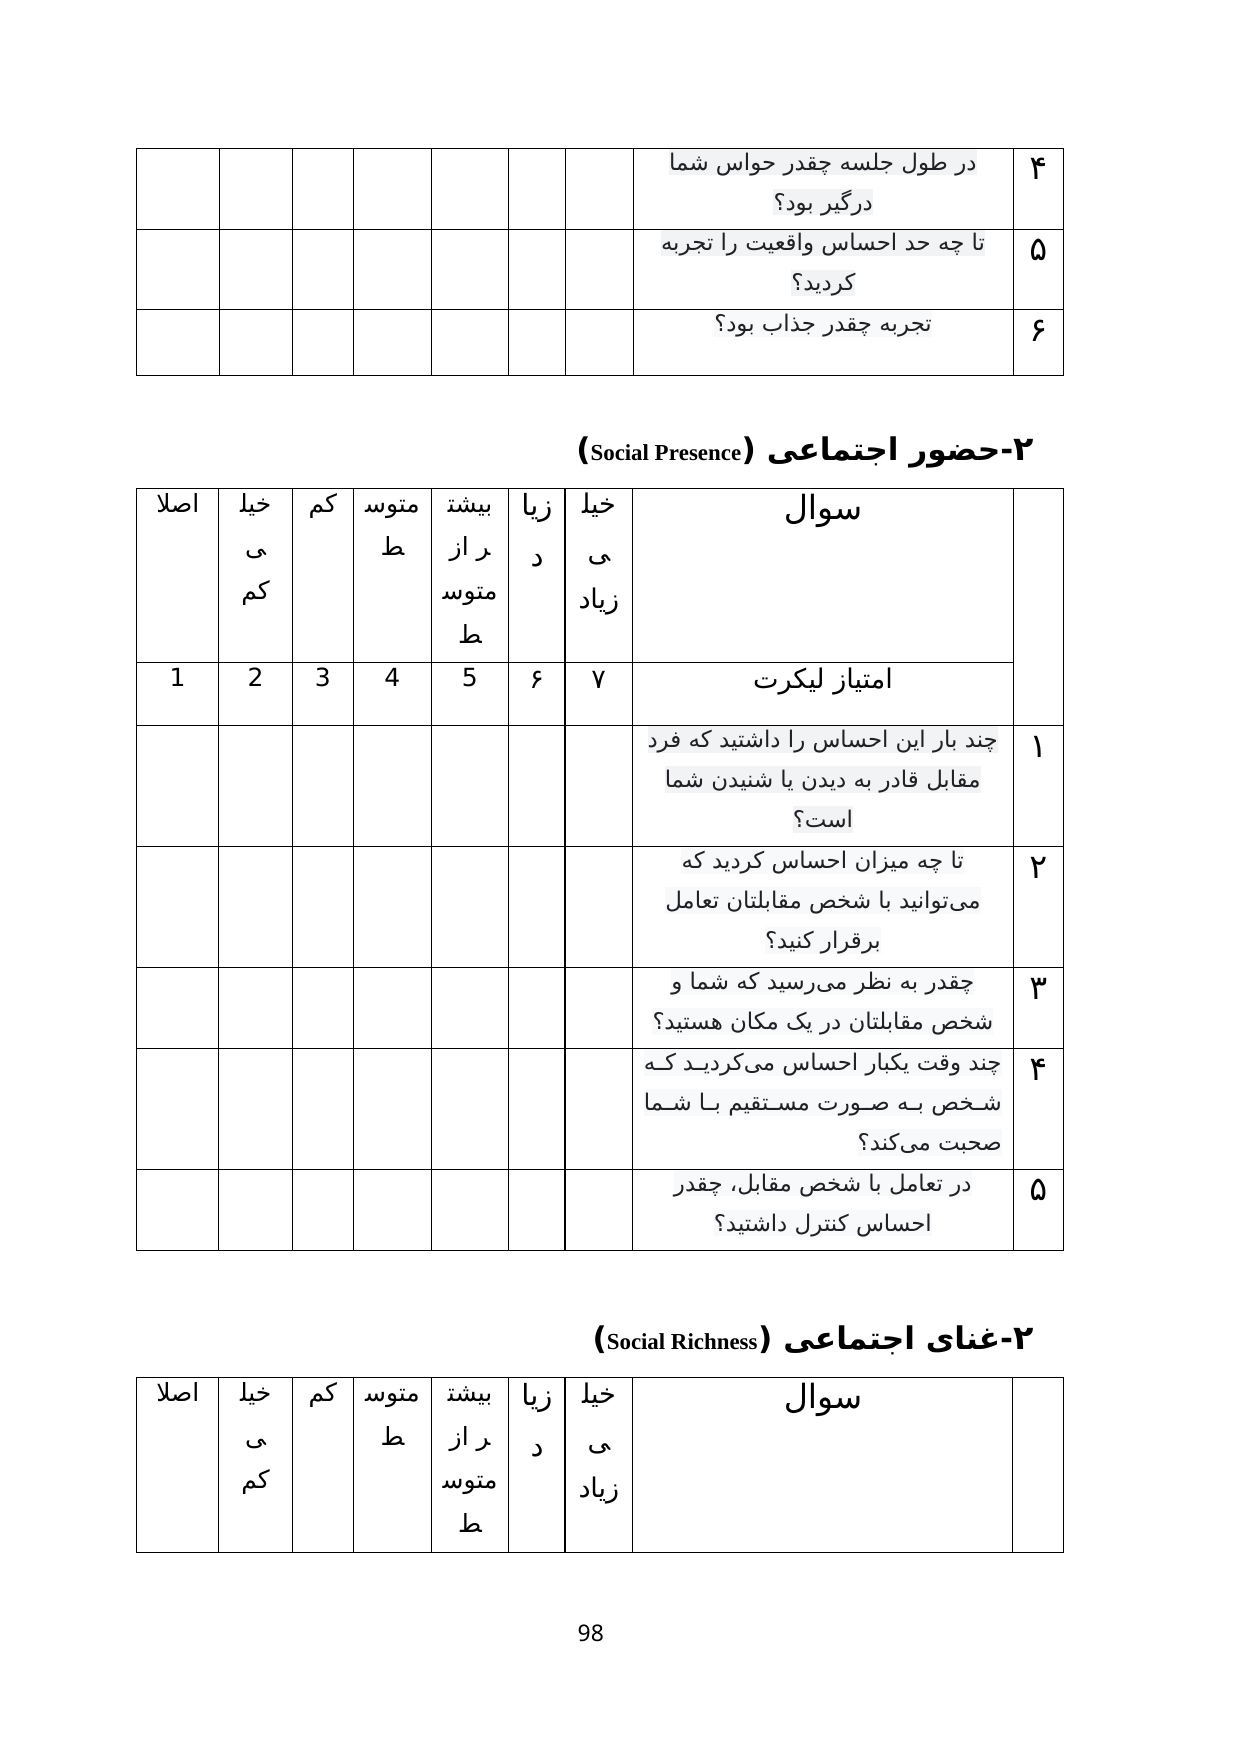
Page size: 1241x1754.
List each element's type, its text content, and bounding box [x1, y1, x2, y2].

table_cell [432, 230, 508, 309]
table_cell [432, 310, 508, 375]
table_cell تجربه چقدر جذاب بود؟ [634, 310, 1013, 375]
table_cell 3 [293, 663, 353, 725]
table_cell ۱ [1014, 726, 1063, 846]
table_cell [293, 726, 353, 846]
table_cell [432, 1170, 508, 1249]
table_cell [137, 726, 218, 846]
table_cell 4 [354, 663, 431, 725]
table_cell [293, 230, 353, 309]
table_cell 2 [219, 663, 292, 725]
table_cell [509, 310, 565, 375]
table_header اصلا [137, 489, 218, 662]
table_cell [219, 1170, 292, 1249]
table_cell [293, 847, 353, 967]
table_cell [354, 230, 431, 309]
table_cell 5 [432, 663, 508, 725]
table_cell [509, 968, 564, 1048]
table_cell در طول جلسه چقدر حواس شما درگیر بود؟ [634, 149, 1013, 228]
table_cell [354, 1049, 431, 1169]
table_cell [354, 968, 431, 1048]
table_cell [509, 1170, 564, 1249]
table_cell [354, 726, 431, 846]
table_header متوسط [354, 1378, 431, 1552]
table_cell [432, 847, 508, 967]
table_cell [566, 230, 633, 309]
table_cell [137, 149, 219, 228]
table_cell ۴ [1014, 1049, 1063, 1169]
table_cell [137, 1170, 218, 1249]
list ۲-غنای اجتماعی (Social Richness) [148, 1319, 1033, 1358]
table_cell [566, 310, 633, 375]
table_cell امتیاز لیکرت [633, 663, 1013, 725]
table_header زیاد [509, 489, 564, 662]
table_header متوسط [354, 489, 431, 662]
table_cell [432, 149, 508, 228]
table_cell [566, 847, 632, 967]
table_cell ۵ [1014, 230, 1063, 309]
table_cell [432, 1049, 508, 1169]
table_cell 1 [137, 663, 218, 725]
table_cell تا چه حد احساس واقعیت را تجربه کردید؟ [634, 230, 1013, 309]
table_cell [566, 1170, 632, 1249]
table_header اصلا [137, 1378, 218, 1552]
table_cell [137, 1049, 218, 1169]
table_cell [354, 847, 431, 967]
table_cell ۲ [1014, 847, 1063, 967]
table_header خیلی زیاد [566, 1378, 632, 1552]
table_cell [293, 1170, 353, 1249]
table_cell ۳ [1014, 968, 1063, 1048]
table_cell [293, 149, 353, 228]
table_cell [509, 1049, 564, 1169]
table_header کم [293, 1378, 353, 1552]
table_header بیشتر از متوسط [432, 1378, 508, 1552]
table_cell [219, 847, 292, 967]
table_cell [432, 968, 508, 1048]
table_cell [137, 310, 219, 375]
table_cell [220, 230, 292, 309]
table_header خیلی زیاد [566, 489, 632, 662]
table_cell [566, 968, 632, 1048]
table_cell چند وقت یکبار احساس می‌کردید که شخص به صورت مستقیم با شما صحبت می‌کند؟ [633, 1049, 1013, 1169]
table_cell [509, 726, 564, 846]
table_cell [219, 726, 292, 846]
table_cell [293, 968, 353, 1048]
table_cell ۷ [566, 663, 632, 725]
table_header [1013, 1378, 1063, 1552]
table_cell [509, 230, 565, 309]
table_cell [137, 968, 218, 1048]
table_cell [354, 1170, 431, 1249]
table_cell [566, 726, 632, 846]
table_cell [220, 310, 292, 375]
table_cell [293, 1049, 353, 1169]
table_cell چند بار این احساس را داشتید که فرد مقابل قادر به دیدن یا شنیدن شما است؟ [633, 726, 1013, 846]
table_header خیلی کم [219, 1378, 292, 1552]
table_header زیاد [509, 1378, 564, 1552]
table_cell [293, 310, 353, 375]
table_cell چقدر به نظر می‌رسید که شما و شخص مقابلتان در یک مکان هستید؟ [633, 968, 1013, 1048]
table_cell ۴ [1014, 149, 1063, 228]
table_cell [219, 968, 292, 1048]
list ۲-حضور اجتماعی (Social Presence) [148, 429, 1033, 468]
table_header سوال [633, 489, 1013, 662]
table_cell [137, 230, 219, 309]
table_cell [566, 149, 633, 228]
table_cell [354, 149, 431, 228]
table_header سوال [633, 1378, 1012, 1552]
table_header خیلی کم [219, 489, 292, 662]
table_cell [432, 726, 508, 846]
table_cell [566, 1049, 632, 1169]
table_cell [509, 149, 565, 228]
table_cell ۵ [1014, 1170, 1063, 1249]
table_cell ۶ [509, 663, 564, 725]
table_cell تا چه میزان احساس کردید که می‌توانید با شخص مقابلتان تعامل برقرار کنید؟ [633, 847, 1013, 967]
table_cell [509, 847, 564, 967]
table_header [1014, 489, 1063, 725]
table_cell [219, 1049, 292, 1169]
table_header بیشتر از متوسط [432, 489, 508, 662]
table_header کم [293, 489, 353, 662]
table_cell [220, 149, 292, 228]
table_cell [354, 310, 431, 375]
table_cell [137, 847, 218, 967]
table_cell ۶ [1014, 310, 1063, 375]
table_cell در تعامل با شخص مقابل، چقدر احساس کنترل داشتید؟ [633, 1170, 1013, 1249]
